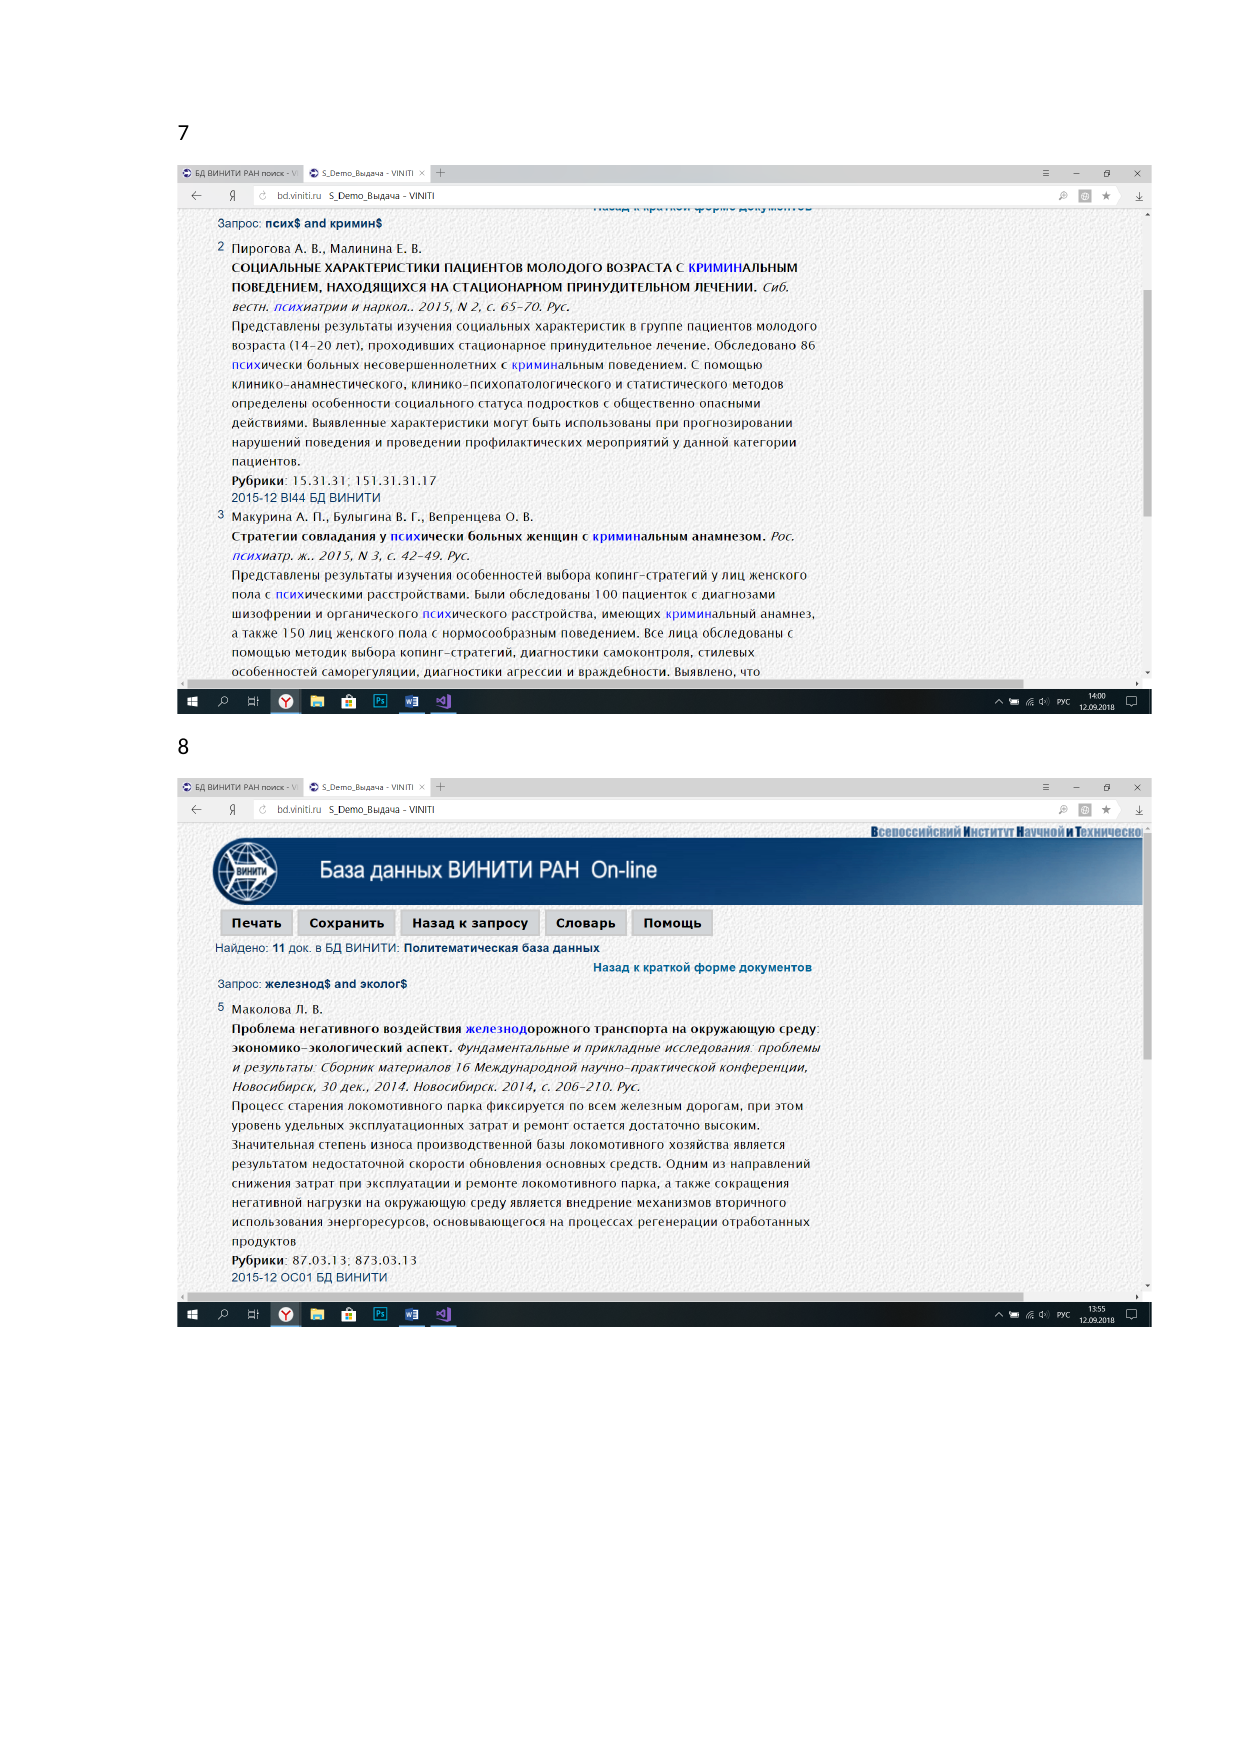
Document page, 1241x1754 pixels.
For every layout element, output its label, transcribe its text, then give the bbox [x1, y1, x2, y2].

text 8 [177, 732, 1152, 760]
picture [177, 778, 1152, 1327]
picture [177, 165, 1152, 714]
text 7 [177, 118, 1152, 146]
